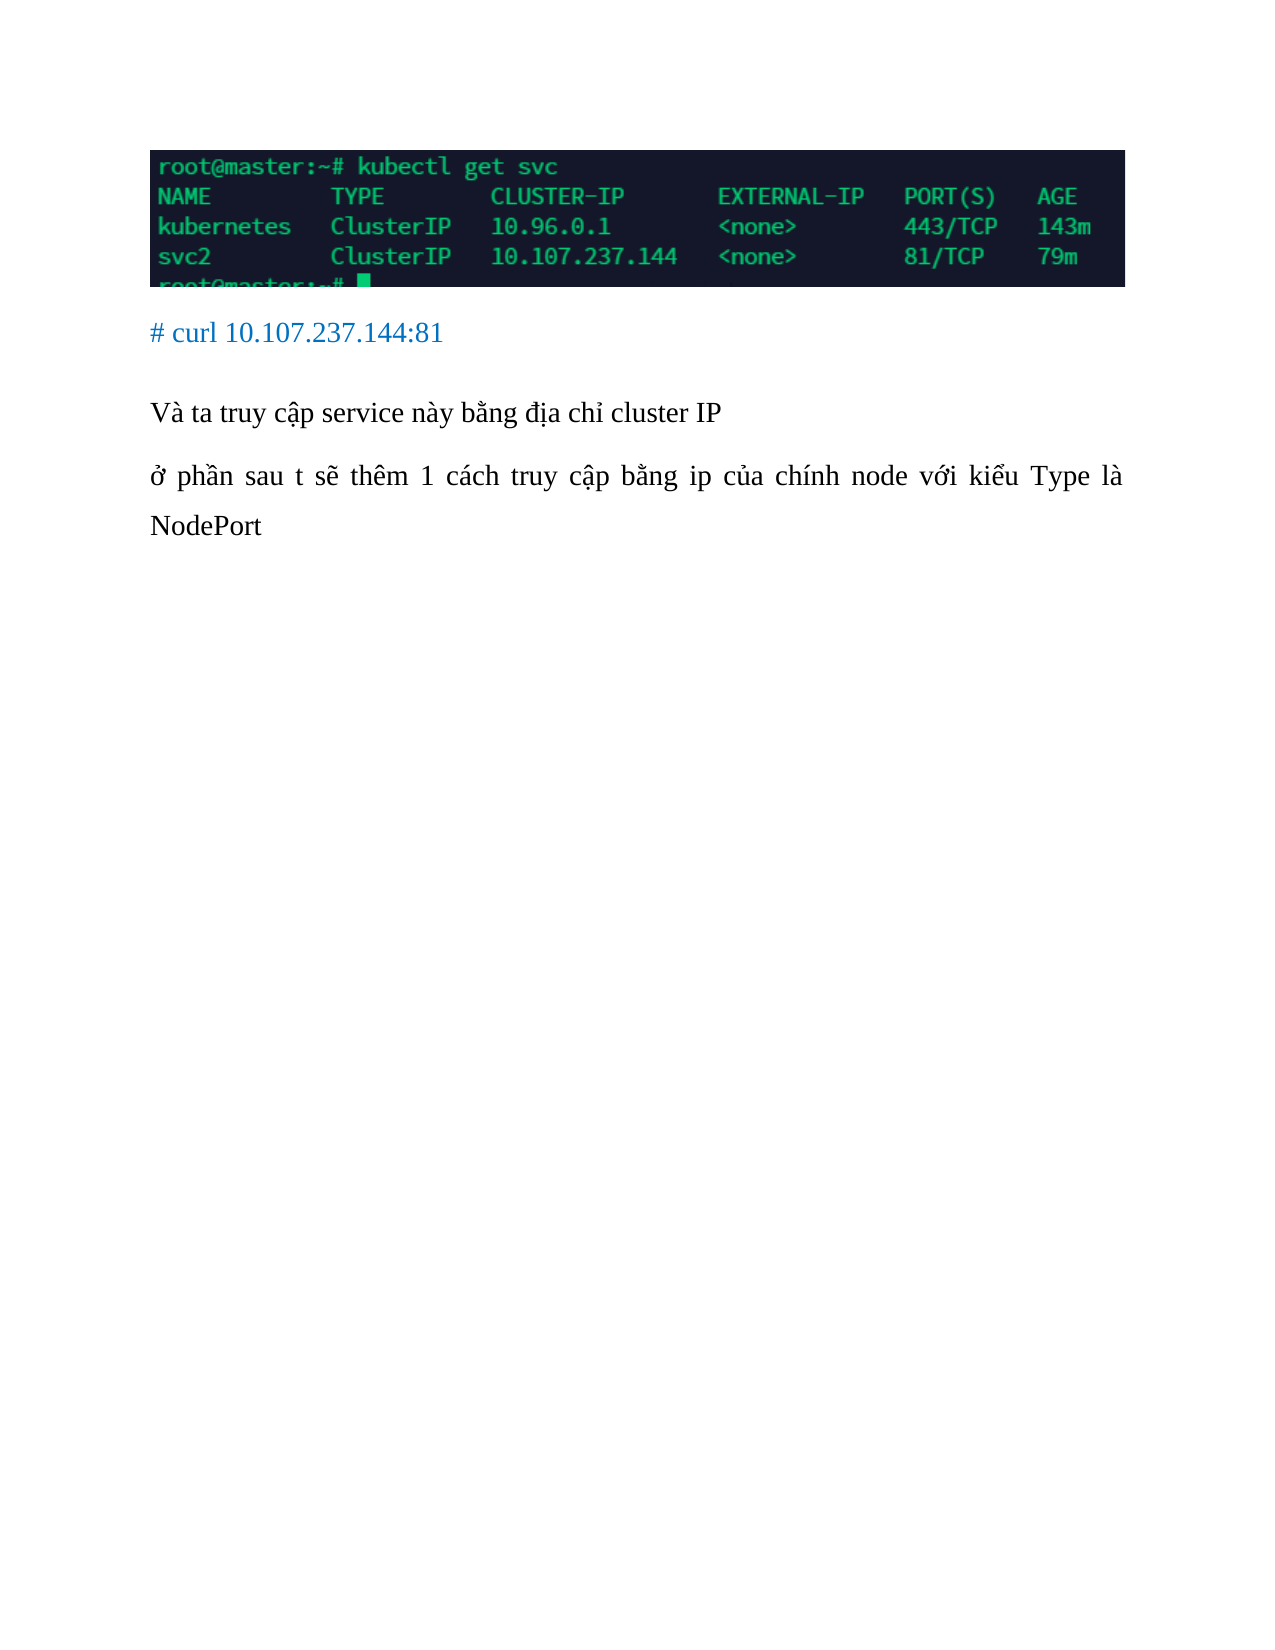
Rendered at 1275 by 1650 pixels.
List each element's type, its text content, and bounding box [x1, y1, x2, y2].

text ở phần sau t sẽ thêm 1 cách truy cập bằng ip của chính node với kiểu Type là NodePort [150, 458, 1125, 542]
text # curl 10.107.237.144:81 [150, 315, 1125, 349]
picture [150, 150, 1125, 287]
text Và ta truy cập service này bằng địa chỉ cluster IP [150, 395, 1125, 428]
